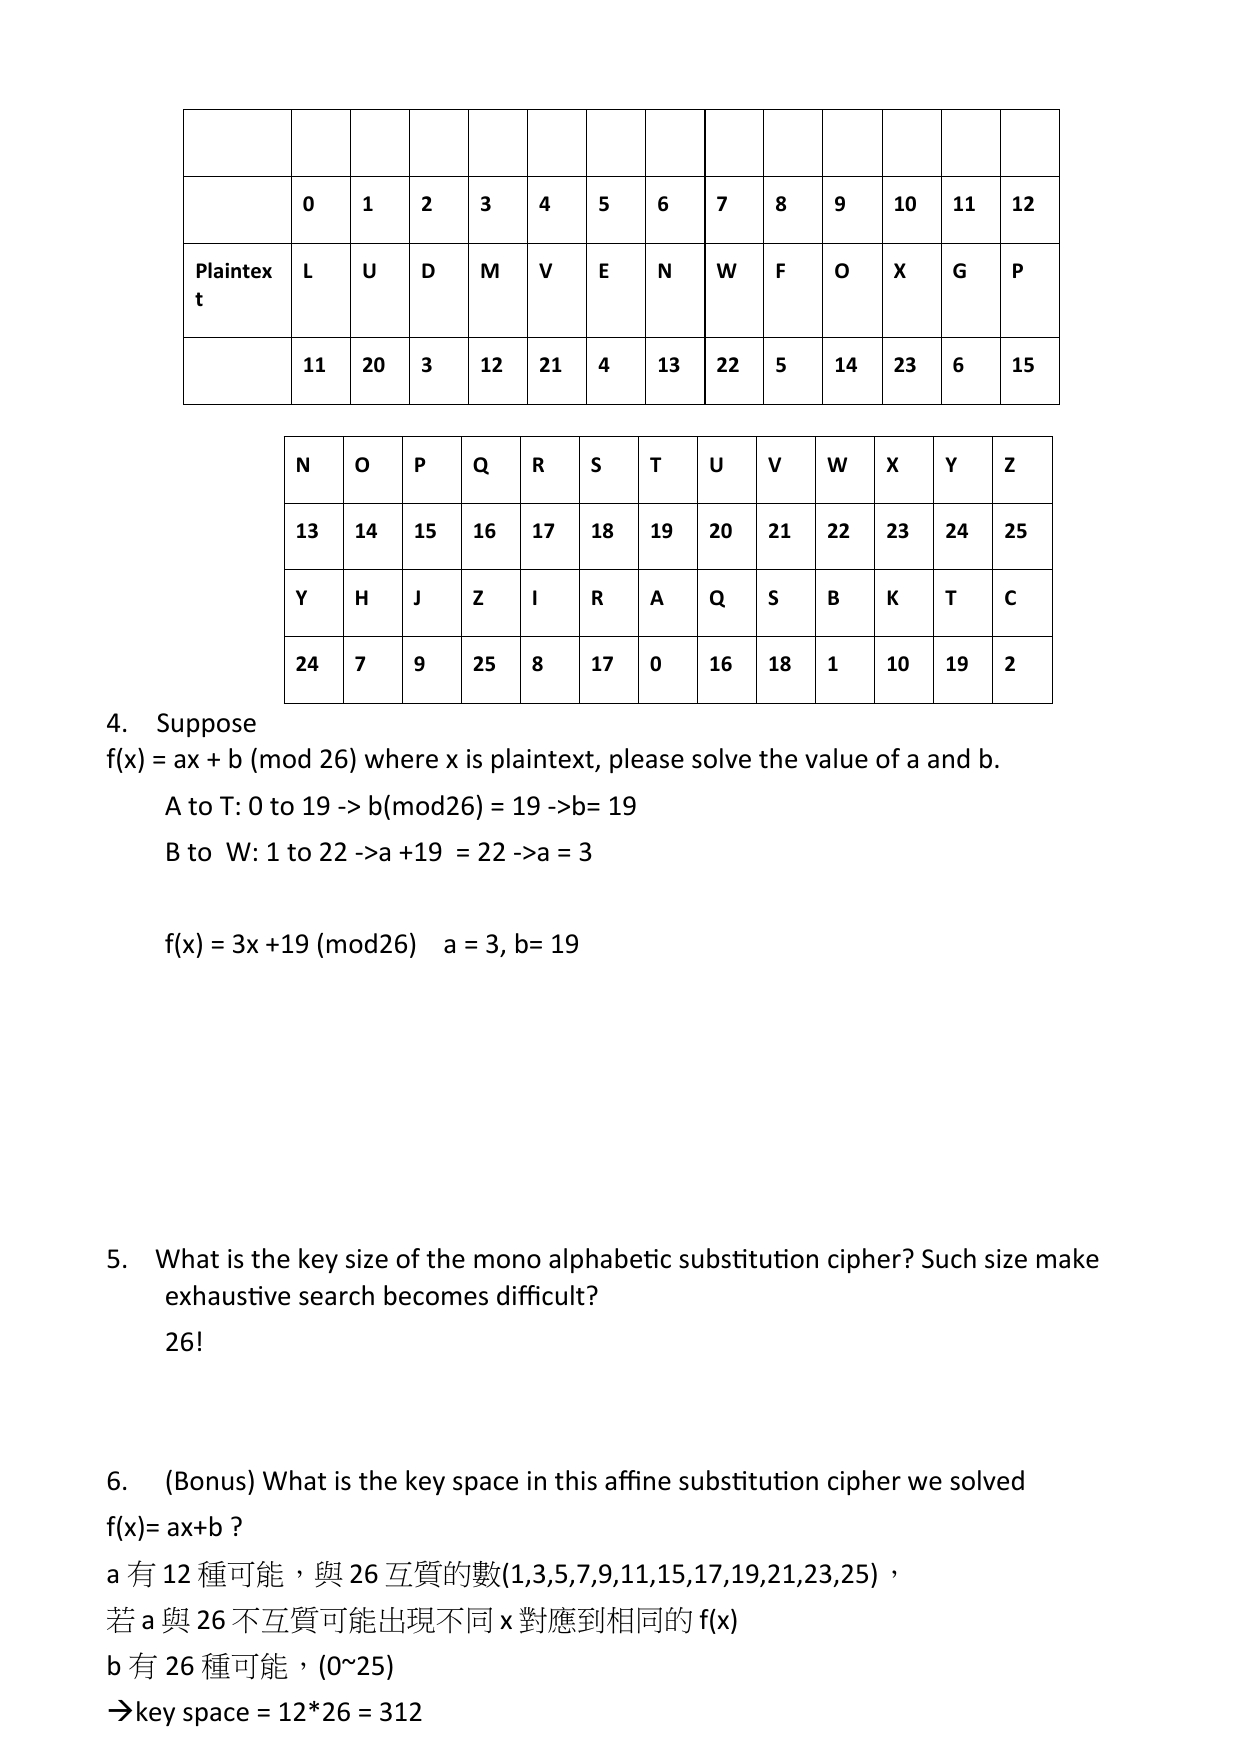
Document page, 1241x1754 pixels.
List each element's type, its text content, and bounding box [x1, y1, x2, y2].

table_cell 10 [883, 177, 941, 242]
table_cell 22 [706, 338, 763, 403]
table_cell E [587, 244, 645, 337]
text key space = 12*26 = 312 [106, 1692, 1230, 1729]
table_cell 7 [344, 637, 402, 702]
table_cell X [883, 244, 941, 337]
table_cell 5 [764, 338, 822, 403]
table_header Q [462, 437, 520, 503]
table_cell 14 [344, 504, 402, 569]
table_cell Plaintext [184, 244, 291, 337]
table_header O [344, 437, 402, 503]
table_cell 24 [934, 504, 992, 569]
text f(x) = 3x +19 (mod26) a = 3, b= 19 [106, 924, 1230, 961]
table_cell N [646, 244, 704, 337]
table_cell 17 [580, 637, 638, 702]
table_cell T [934, 570, 992, 636]
table_cell 5 [587, 177, 645, 242]
table_header H [706, 110, 763, 176]
table_header N [285, 437, 343, 503]
table_cell J [403, 570, 461, 636]
table_cell 1 [351, 177, 409, 242]
table_header K [883, 110, 941, 176]
text 5. What is the key size of the mono alphabetic substitution cipher? Such size make exhaustive search becomes difficult? [106, 1239, 1230, 1313]
table_header E [528, 110, 586, 176]
text 26! [106, 1322, 1230, 1359]
table_cell 19 [639, 504, 697, 569]
table_header P [403, 437, 461, 503]
table_cell 24 [285, 637, 343, 702]
text a 有12種可能，與26互質的數(1,3,5,7,9,11,15,17,19,21,23,25)， [106, 1554, 1230, 1590]
table_header S [580, 437, 638, 503]
table_cell 19 [934, 637, 992, 702]
text A to T: 0 to 19 -> b(mod26) = 19 ->b= 19 [106, 786, 1230, 822]
table_cell 21 [757, 504, 815, 569]
text b 有 26 種可能，(0~25) [106, 1646, 1230, 1683]
table_header T [639, 437, 697, 503]
table_cell 21 [528, 338, 586, 403]
table_cell 18 [580, 504, 638, 569]
table_header V [757, 437, 815, 503]
table_cell 16 [698, 637, 756, 702]
table_cell 22 [816, 504, 874, 569]
table_cell 13 [285, 504, 343, 569]
table_cell 15 [403, 504, 461, 569]
text B to W: 1 to 22 ->a +19 = 22 ->a = 3 [106, 832, 1230, 869]
table_header A [292, 110, 350, 176]
table_cell Q [698, 570, 756, 636]
text f(x)= ax+b ? [106, 1507, 1230, 1544]
table_cell V [528, 244, 586, 337]
table_cell 11 [292, 338, 350, 403]
table_cell S [757, 570, 815, 636]
table_cell 12 [469, 338, 527, 403]
table_cell B [816, 570, 874, 636]
table_cell Z [462, 570, 520, 636]
table_cell Y [285, 570, 343, 636]
table_cell 25 [462, 637, 520, 702]
table_cell 3 [469, 177, 527, 242]
table_header Cipher [184, 110, 291, 176]
table_cell 0 [639, 637, 697, 702]
table_header W [816, 437, 874, 503]
table_cell 14 [823, 338, 882, 403]
table_cell 7 [706, 177, 763, 242]
table_cell D [410, 244, 468, 337]
table_cell 23 [875, 504, 933, 569]
table_header D [469, 110, 527, 176]
table_cell 2 [993, 637, 1052, 702]
table_cell 10 [875, 637, 933, 702]
text 若a與26不互質可能出現不同x對應到相同的f(x) [106, 1600, 1230, 1637]
table_cell 13 [646, 338, 704, 403]
table_cell 18 [757, 637, 815, 702]
table_cell [184, 177, 291, 242]
table_cell 20 [698, 504, 756, 569]
table_cell 6 [942, 338, 1000, 403]
table_cell 3 [410, 338, 468, 403]
table_header R [521, 437, 579, 503]
table_cell F [764, 244, 822, 337]
table_header B [351, 110, 409, 176]
table_cell 11 [942, 177, 1000, 242]
table_cell 6 [646, 177, 704, 242]
table_header L [942, 110, 1000, 176]
table_cell A [639, 570, 697, 636]
table_header M [1001, 110, 1059, 176]
table_cell G [942, 244, 1000, 337]
table_cell 8 [521, 637, 579, 702]
table_cell L [292, 244, 350, 337]
table_header F [587, 110, 645, 176]
table_cell W [706, 244, 763, 337]
table_cell 2 [410, 177, 468, 242]
table_cell R [580, 570, 638, 636]
table_cell 9 [403, 637, 461, 702]
table_cell M [469, 244, 527, 337]
table_header G [646, 110, 704, 176]
text 6. (Bonus) What is the key space in this affine substitution cipher we solved [106, 1461, 1230, 1498]
table_cell 4 [528, 177, 586, 242]
table_header C [410, 110, 468, 176]
table_cell I [521, 570, 579, 636]
table_cell 20 [351, 338, 409, 403]
table_cell O [823, 244, 882, 337]
table_cell 23 [883, 338, 941, 403]
table_cell K [875, 570, 933, 636]
table_cell 15 [1001, 338, 1059, 403]
table_header I [764, 110, 822, 176]
table_cell 16 [462, 504, 520, 569]
table_cell 0 [292, 177, 350, 242]
table_cell 12 [1001, 177, 1059, 242]
table_cell C [993, 570, 1052, 636]
table_header U [698, 437, 756, 503]
table_cell 17 [521, 504, 579, 569]
table_cell 4 [587, 338, 645, 403]
table_header X [875, 437, 933, 503]
table_header Y [934, 437, 992, 503]
table_cell H [344, 570, 402, 636]
text 4. Suppose f(x) = ax + b (mod 26) where x is plaintext, please solve the value of a and b. [106, 703, 1230, 776]
table_cell 25 [993, 504, 1052, 569]
table_cell P [1001, 244, 1059, 337]
table_cell 1 [816, 637, 874, 702]
table_cell 9 [823, 177, 882, 242]
table_cell [184, 338, 291, 403]
table_cell 8 [764, 177, 822, 242]
table_cell U [351, 244, 409, 337]
table_header J [823, 110, 882, 176]
table_header Z [993, 437, 1052, 503]
